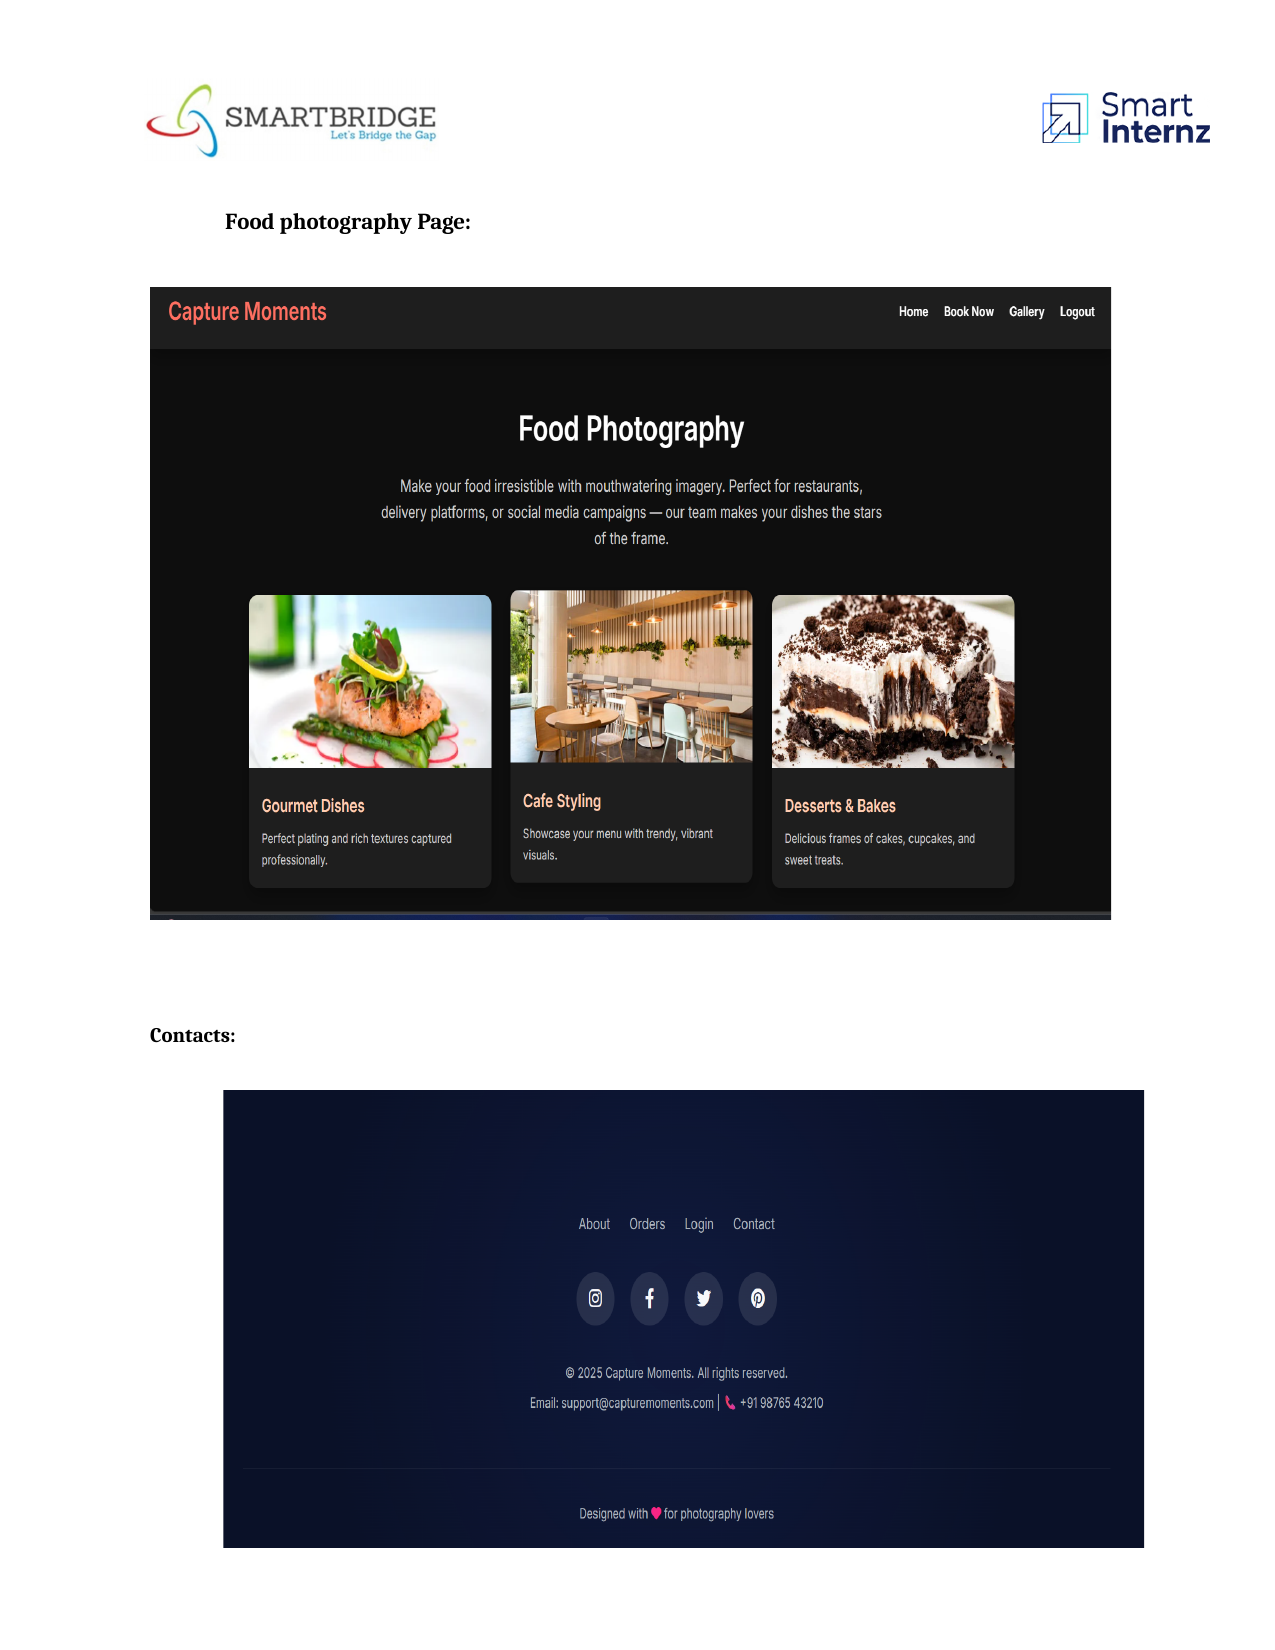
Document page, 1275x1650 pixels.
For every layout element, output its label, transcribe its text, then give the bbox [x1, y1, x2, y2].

text Food photography Page: [225, 209, 1275, 235]
picture [150, 287, 1112, 920]
text Contacts: [150, 1024, 1275, 1048]
picture [223, 1090, 1145, 1548]
picture [143, 78, 439, 161]
picture [1037, 92, 1214, 143]
